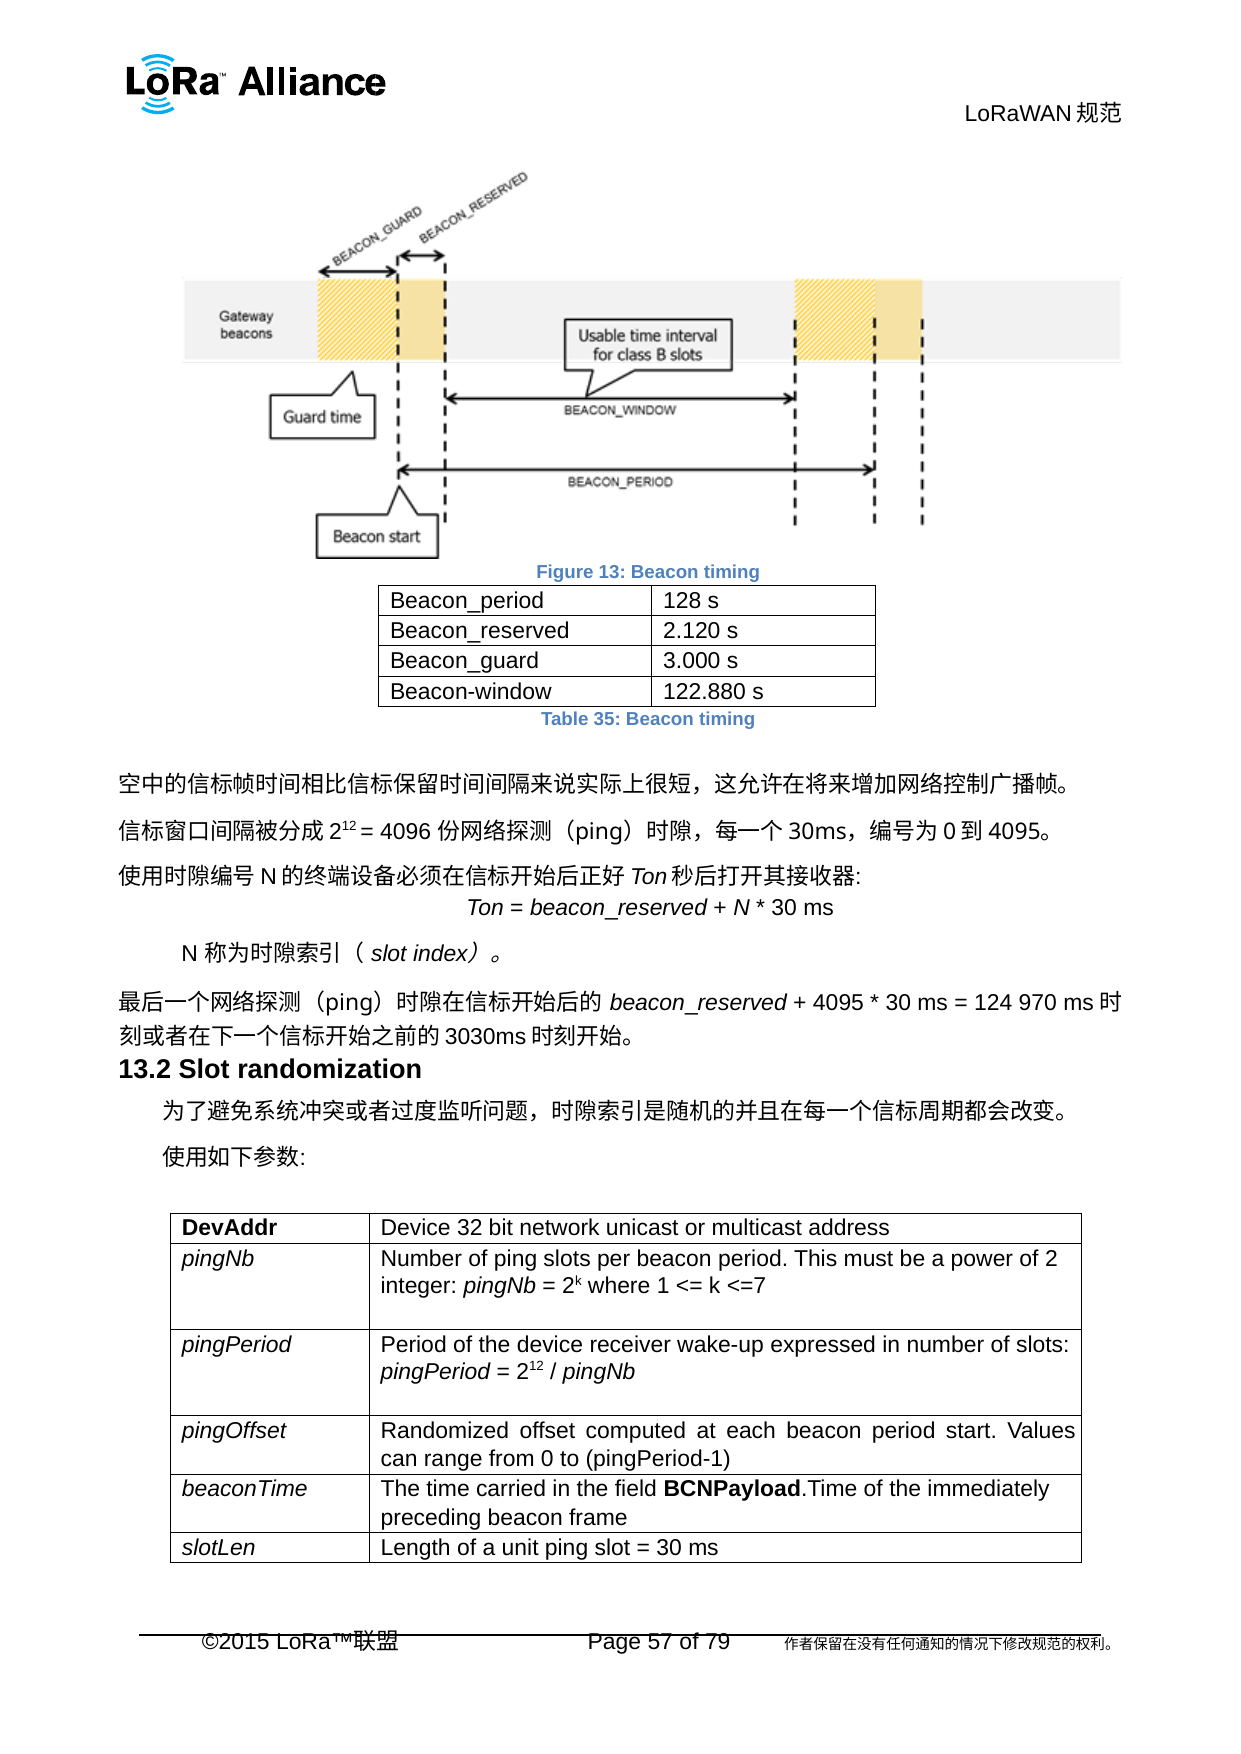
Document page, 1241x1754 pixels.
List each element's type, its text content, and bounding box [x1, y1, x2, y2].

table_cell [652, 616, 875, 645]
text Ton = beacon_reserved + N * 30 ms N 称为时隙索引（ slot index）。 [181, 893, 852, 968]
text 空中的信标帧时间相比信标保留时间间隔来说实际上很短，这允许在将来增加网络控制广播帧。 [118, 766, 1122, 799]
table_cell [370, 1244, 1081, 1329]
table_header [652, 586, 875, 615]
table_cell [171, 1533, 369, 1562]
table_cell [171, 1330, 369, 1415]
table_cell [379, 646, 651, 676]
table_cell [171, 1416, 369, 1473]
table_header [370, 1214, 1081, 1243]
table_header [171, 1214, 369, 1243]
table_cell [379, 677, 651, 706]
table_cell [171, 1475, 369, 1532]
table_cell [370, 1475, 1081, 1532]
picture [182, 158, 1123, 559]
text 最后一个网络探测（ping）时隙在信标开始后的 beacon_reserved + 4095 * 30 ms = 124 970 ms时刻或者在下一个信标开始之前的3030ms时刻开始。 [118, 984, 1122, 1051]
text 使用时隙编号N的终端设备必须在信标开始后正好Ton秒后打开其接收器: [118, 858, 1122, 891]
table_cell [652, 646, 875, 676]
text 信标窗口间隔被分成212 = 4096 份网络探测（ping）时隙，每一个30ms，编号为0到4095。 [118, 813, 1122, 846]
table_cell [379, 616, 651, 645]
text 使用如下参数: [131, 1139, 1122, 1172]
text Figure 13: Beacon timing [174, 561, 1122, 582]
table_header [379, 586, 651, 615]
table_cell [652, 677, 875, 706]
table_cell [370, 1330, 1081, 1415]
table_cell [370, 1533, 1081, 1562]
text Table 35: Beacon timing [174, 707, 1122, 729]
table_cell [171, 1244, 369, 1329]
text 为了避免系统冲突或者过度监听问题，时隙索引是随机的并且在每一个信标周期都会改变。 [131, 1093, 1122, 1126]
subtitle 13.2 Slot randomization [118, 1053, 1122, 1084]
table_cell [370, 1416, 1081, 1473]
